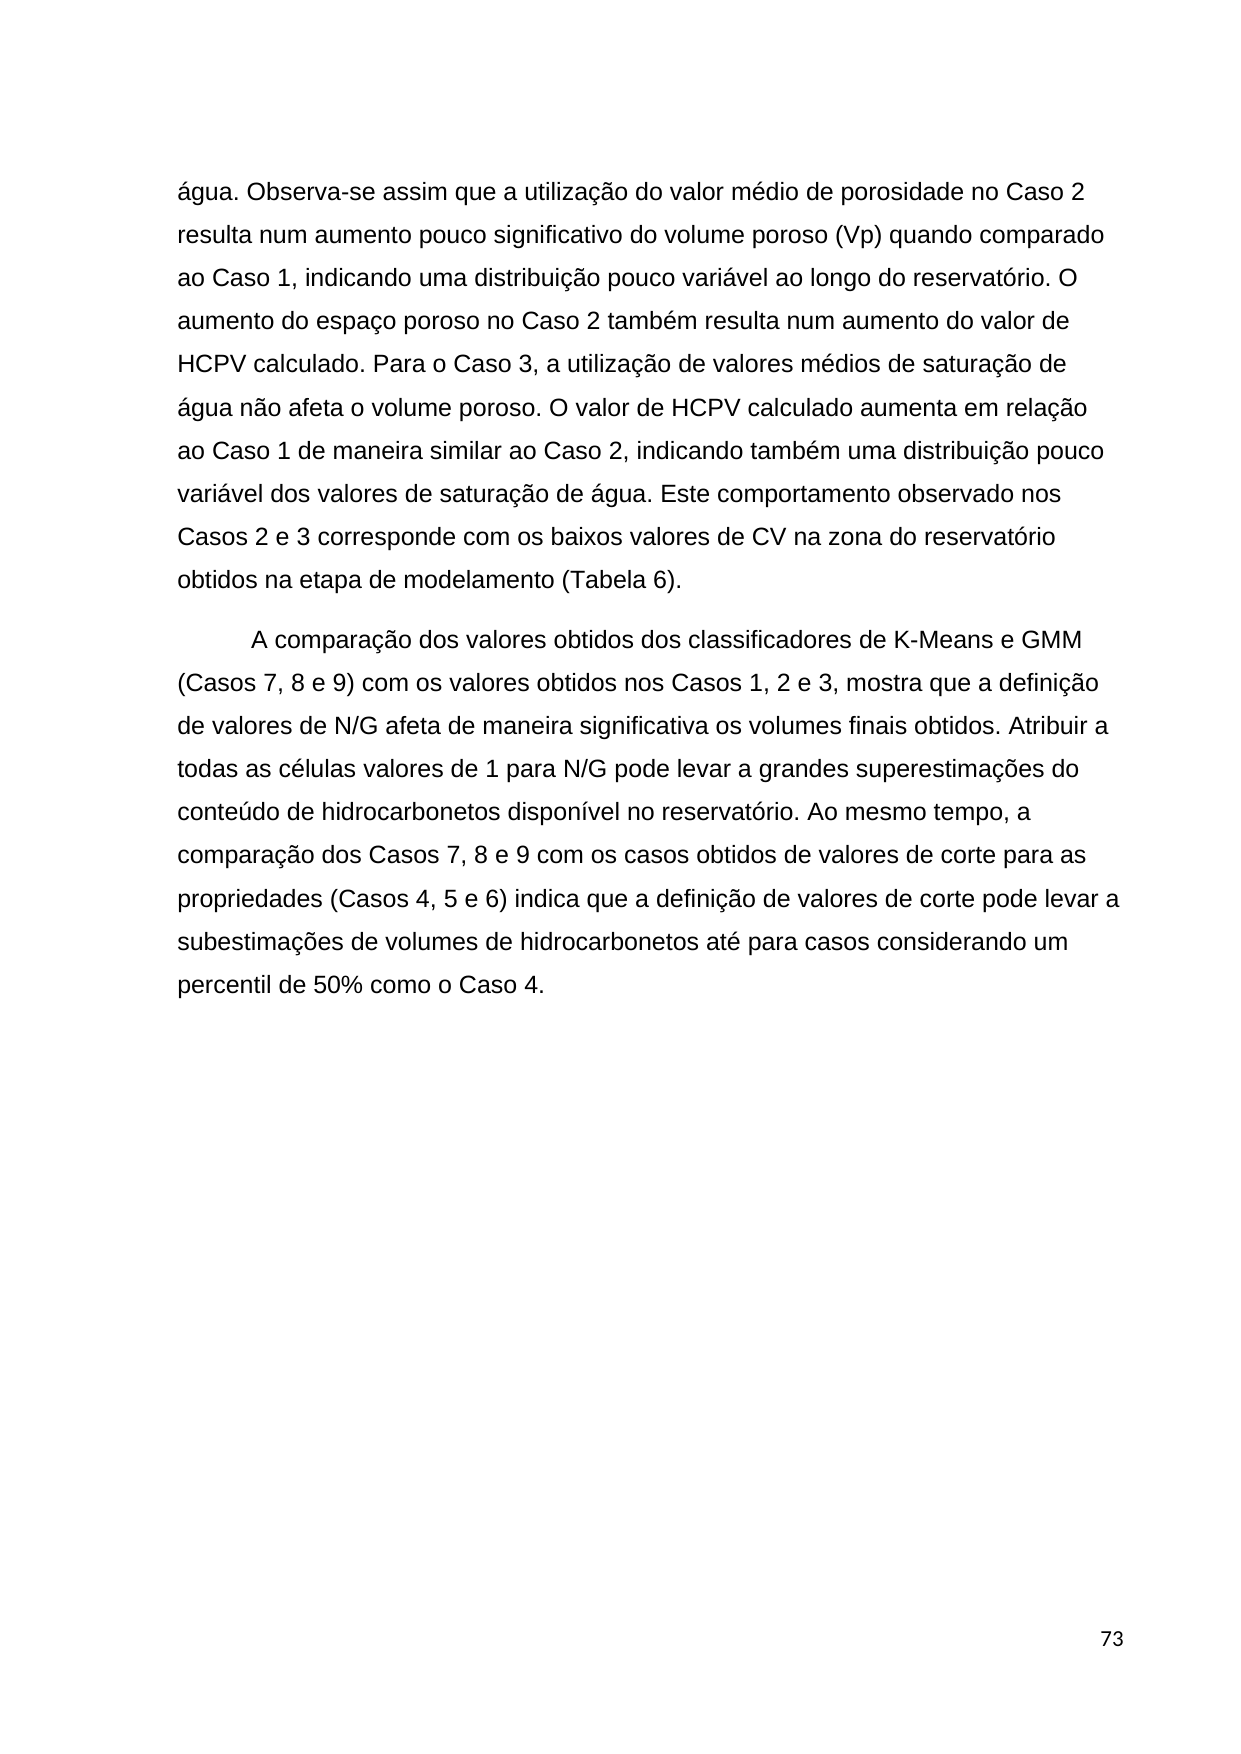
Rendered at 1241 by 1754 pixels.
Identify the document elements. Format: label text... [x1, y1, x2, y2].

text A comparação dos valores obtidos dos classificadores de K-Means e GMM (Casos 7, 8 e 9) com os valores obtidos nos Casos 1, 2 e 3, mostra que a definição de valores de N/G afeta de maneira significativa os volumes finais obtidos. Atribuir a todas as células valores de 1 para N/G pode levar a grandes superestimações do conteúdo de hidrocarbonetos disponível no reservatório. Ao mesmo tempo, a comparação dos Casos 7, 8 e 9 com os casos obtidos de valores de corte para as propriedades (Casos 4, 5 e 6) indica que a definição de valores de corte pode levar a subestimações de volumes de hidrocarbonetos até para casos considerando um percentil de 50% como o Caso 4. [177, 625, 1123, 999]
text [177, 177, 1123, 594]
